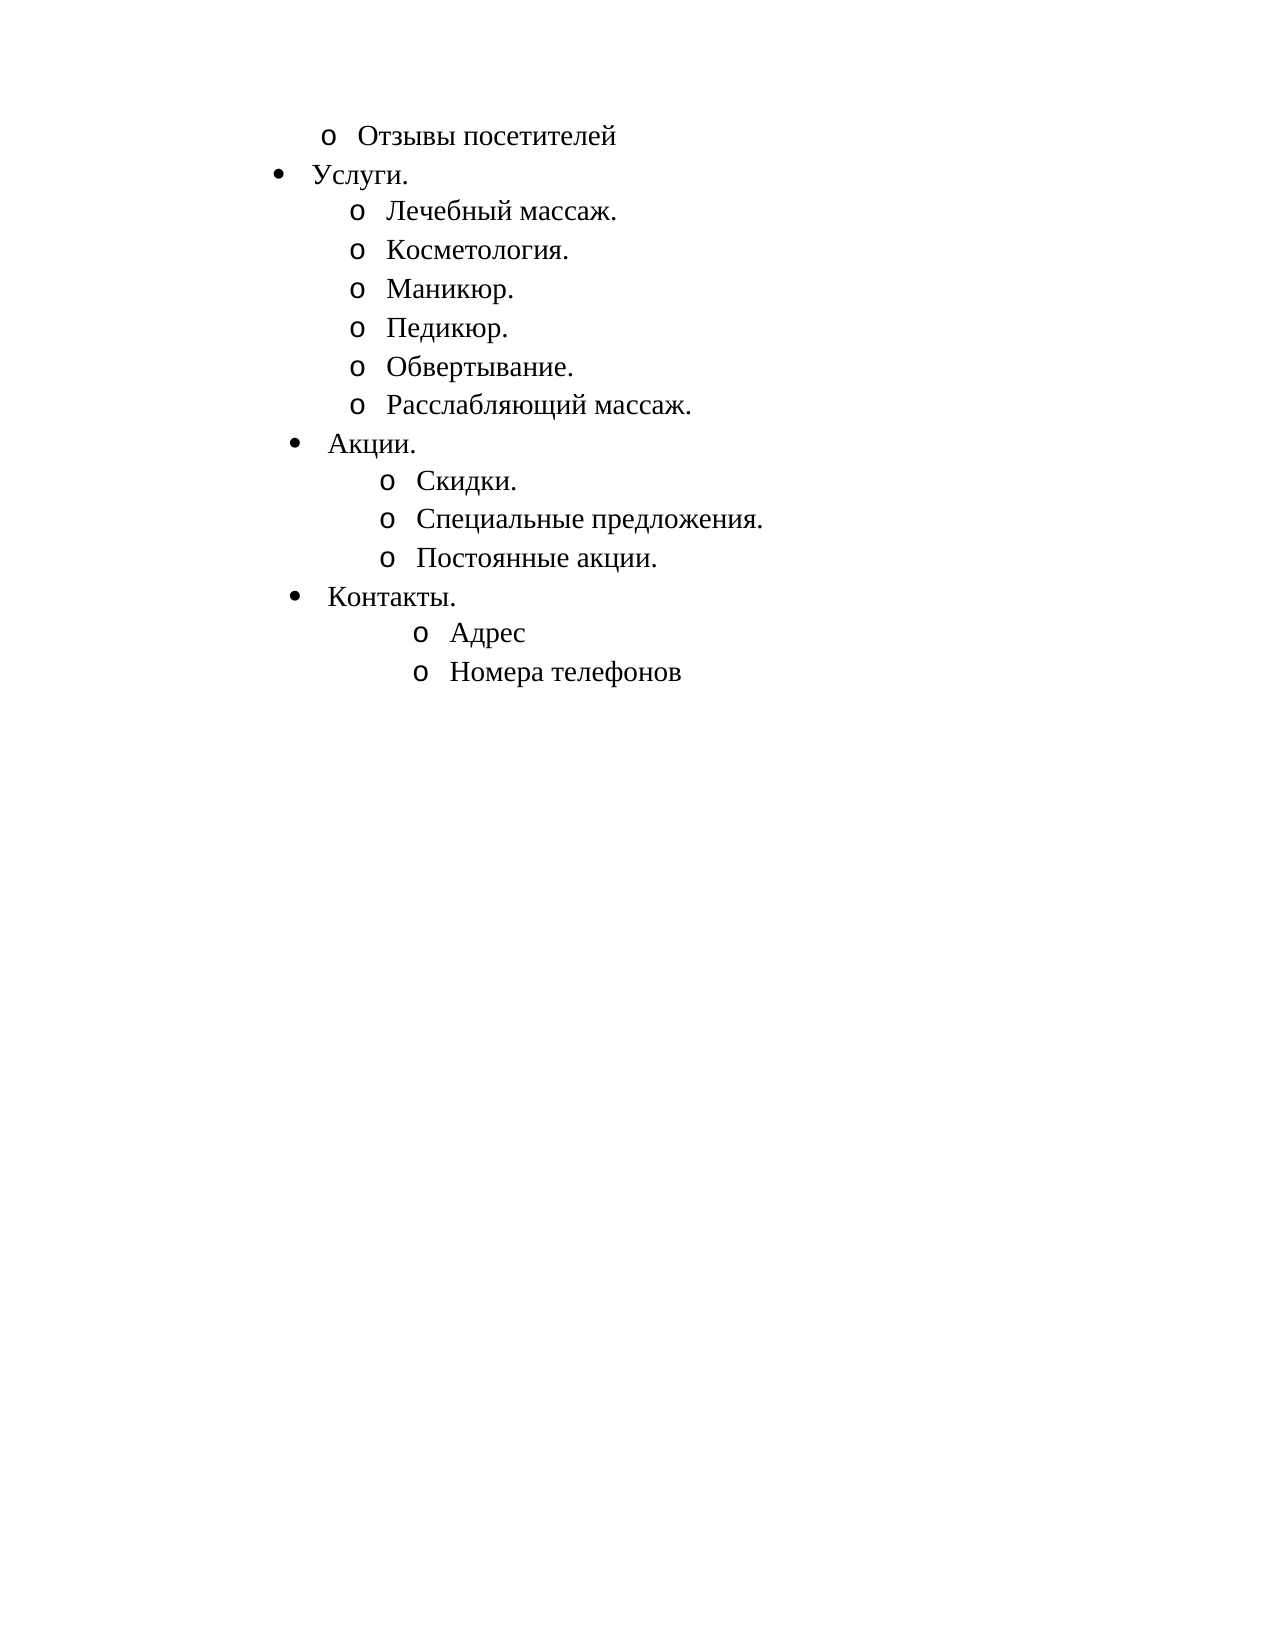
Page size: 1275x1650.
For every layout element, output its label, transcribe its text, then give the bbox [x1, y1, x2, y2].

list Косметология. [349, 232, 1186, 268]
list Постоянные акции. [379, 540, 1186, 576]
list Услуги. [274, 157, 1186, 191]
list Контакты. [290, 579, 1186, 613]
list Адрес [412, 615, 1186, 651]
list Номера телефонов [412, 654, 1186, 690]
list Лечебный массаж. [349, 193, 1186, 229]
list Расслабляющий массаж. [349, 387, 1186, 423]
list Специальные предложения. [379, 501, 1186, 537]
list Акции. [290, 426, 1186, 460]
list Обвертывание. [349, 349, 1186, 385]
list Скидки. [379, 463, 1186, 499]
list Маникюр. [349, 271, 1186, 307]
list Педикюр. [349, 310, 1186, 346]
list Отзывы посетителей [320, 118, 1186, 154]
